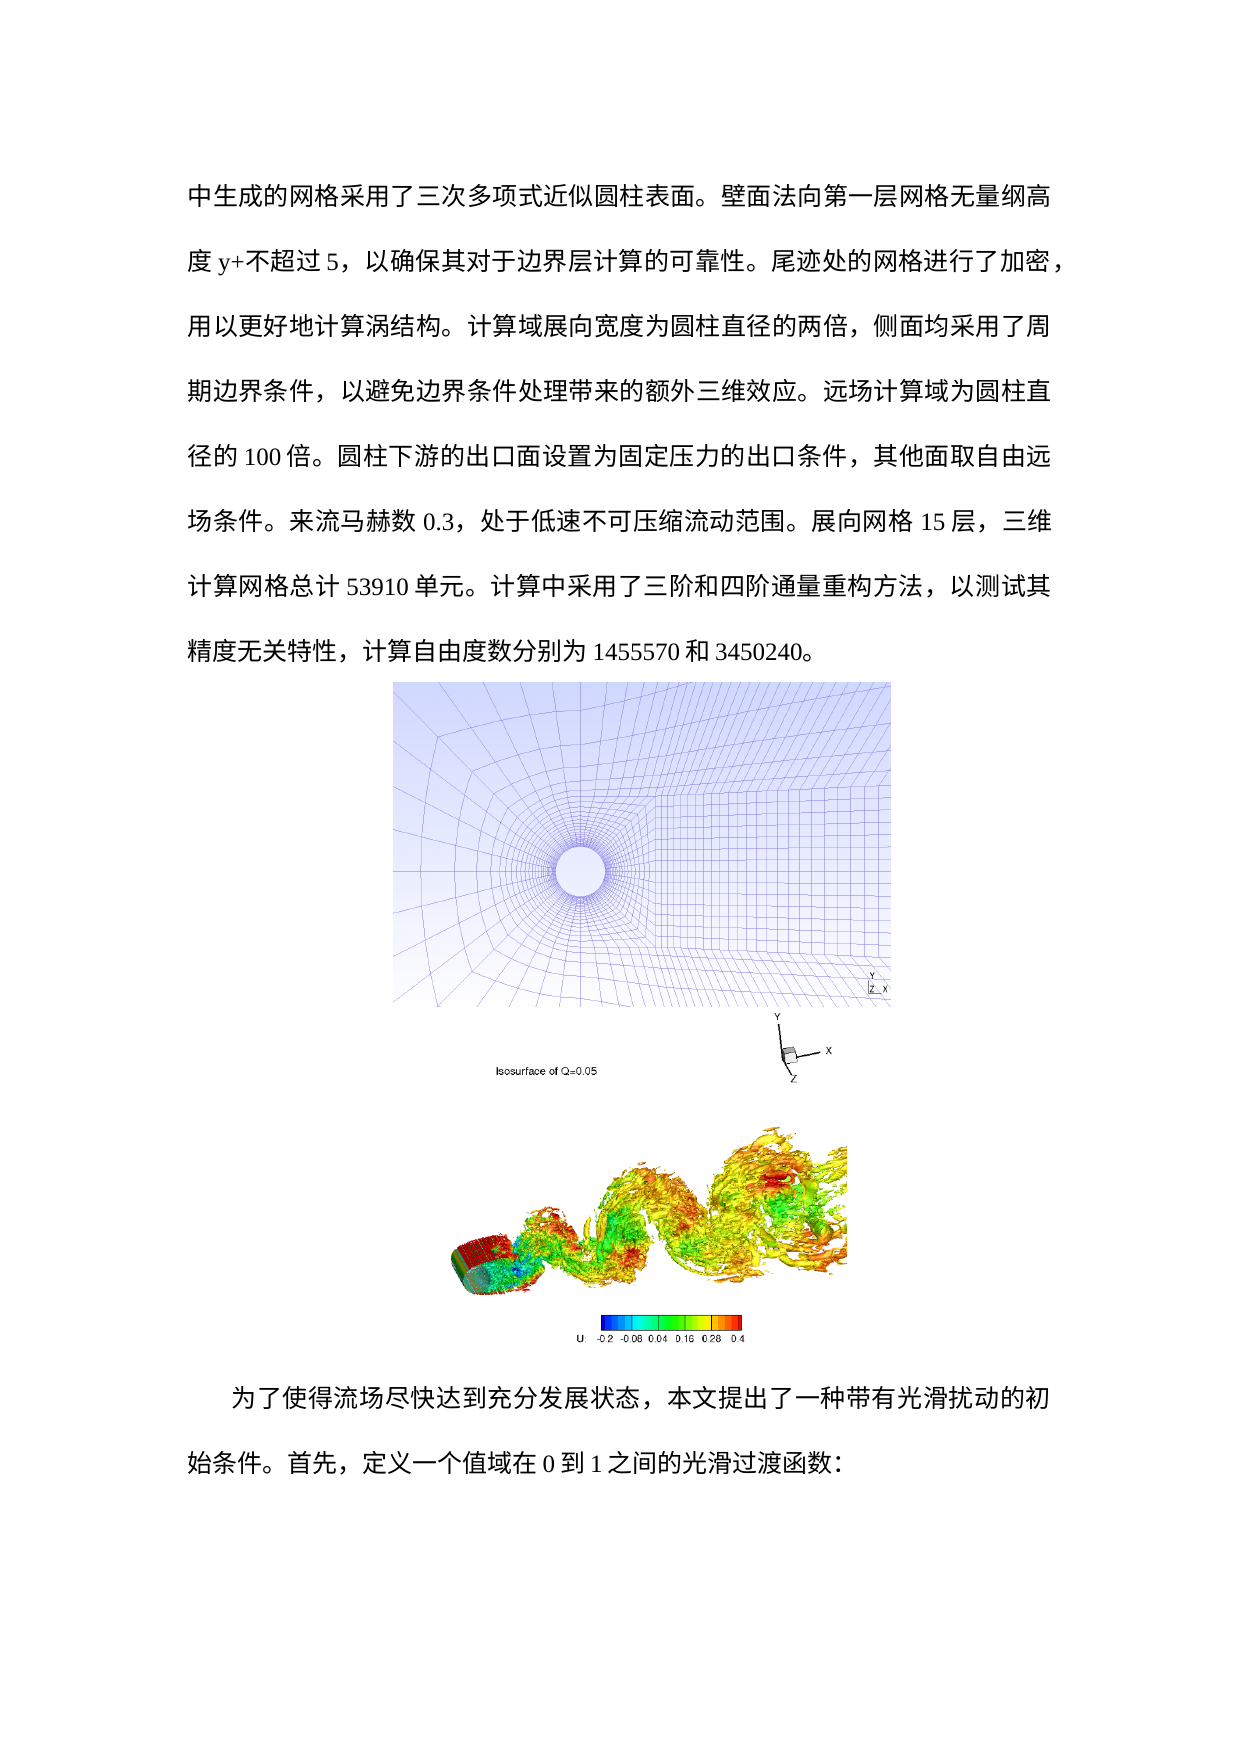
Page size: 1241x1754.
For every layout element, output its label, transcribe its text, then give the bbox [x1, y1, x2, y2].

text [187, 162, 1053, 682]
picture [393, 682, 891, 1361]
text 为了使得流场尽快达到充分发展状态，本文提出了一种带有光滑扰动的初始条件。首先，定义一个值域在0到1之间的光滑过渡函数： [187, 1364, 1053, 1494]
